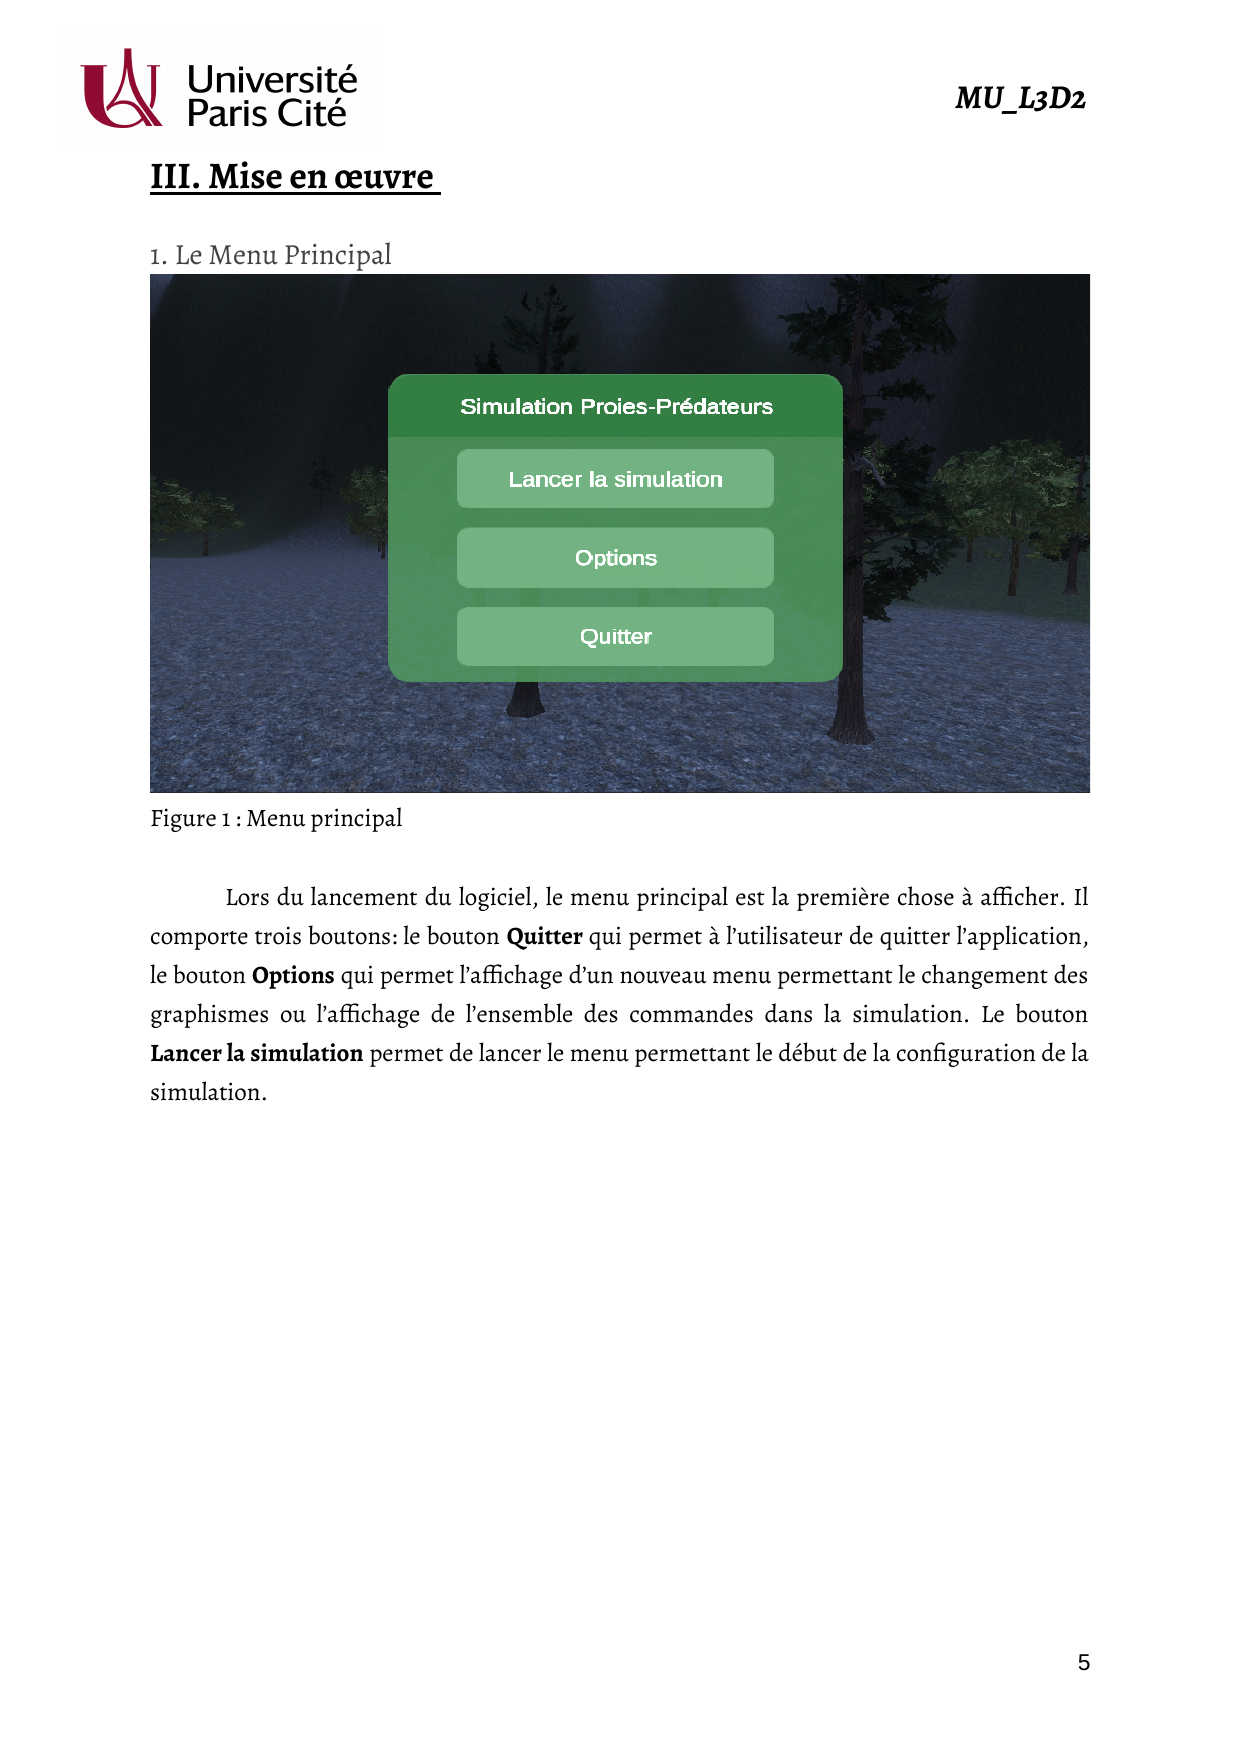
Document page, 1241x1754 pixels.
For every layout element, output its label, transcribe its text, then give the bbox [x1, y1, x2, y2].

picture [150, 274, 1091, 793]
text Lors du lancement du logiciel, le menu principal est la première chose à afficher. Il comporte trois boutons: le bouton Quitter qui permet à l’utilisateur de quitter l’application, le bouton Options qui permet l’affichage d’un nouveau menu permettant le changement des graphismes ou l’affichage de l’ensemble des commandes dans la simulation. Le bouton Lancer la simulation permet de lancer le menu permettant le début de la configuration de la simulation. [150, 879, 1090, 1109]
text Figure 1 : Menu principal [150, 801, 1090, 835]
subtitle 1. Le Menu Principal [150, 234, 1090, 274]
subtitle III. Mise en œuvre [150, 150, 1090, 201]
picture [59, 29, 380, 150]
